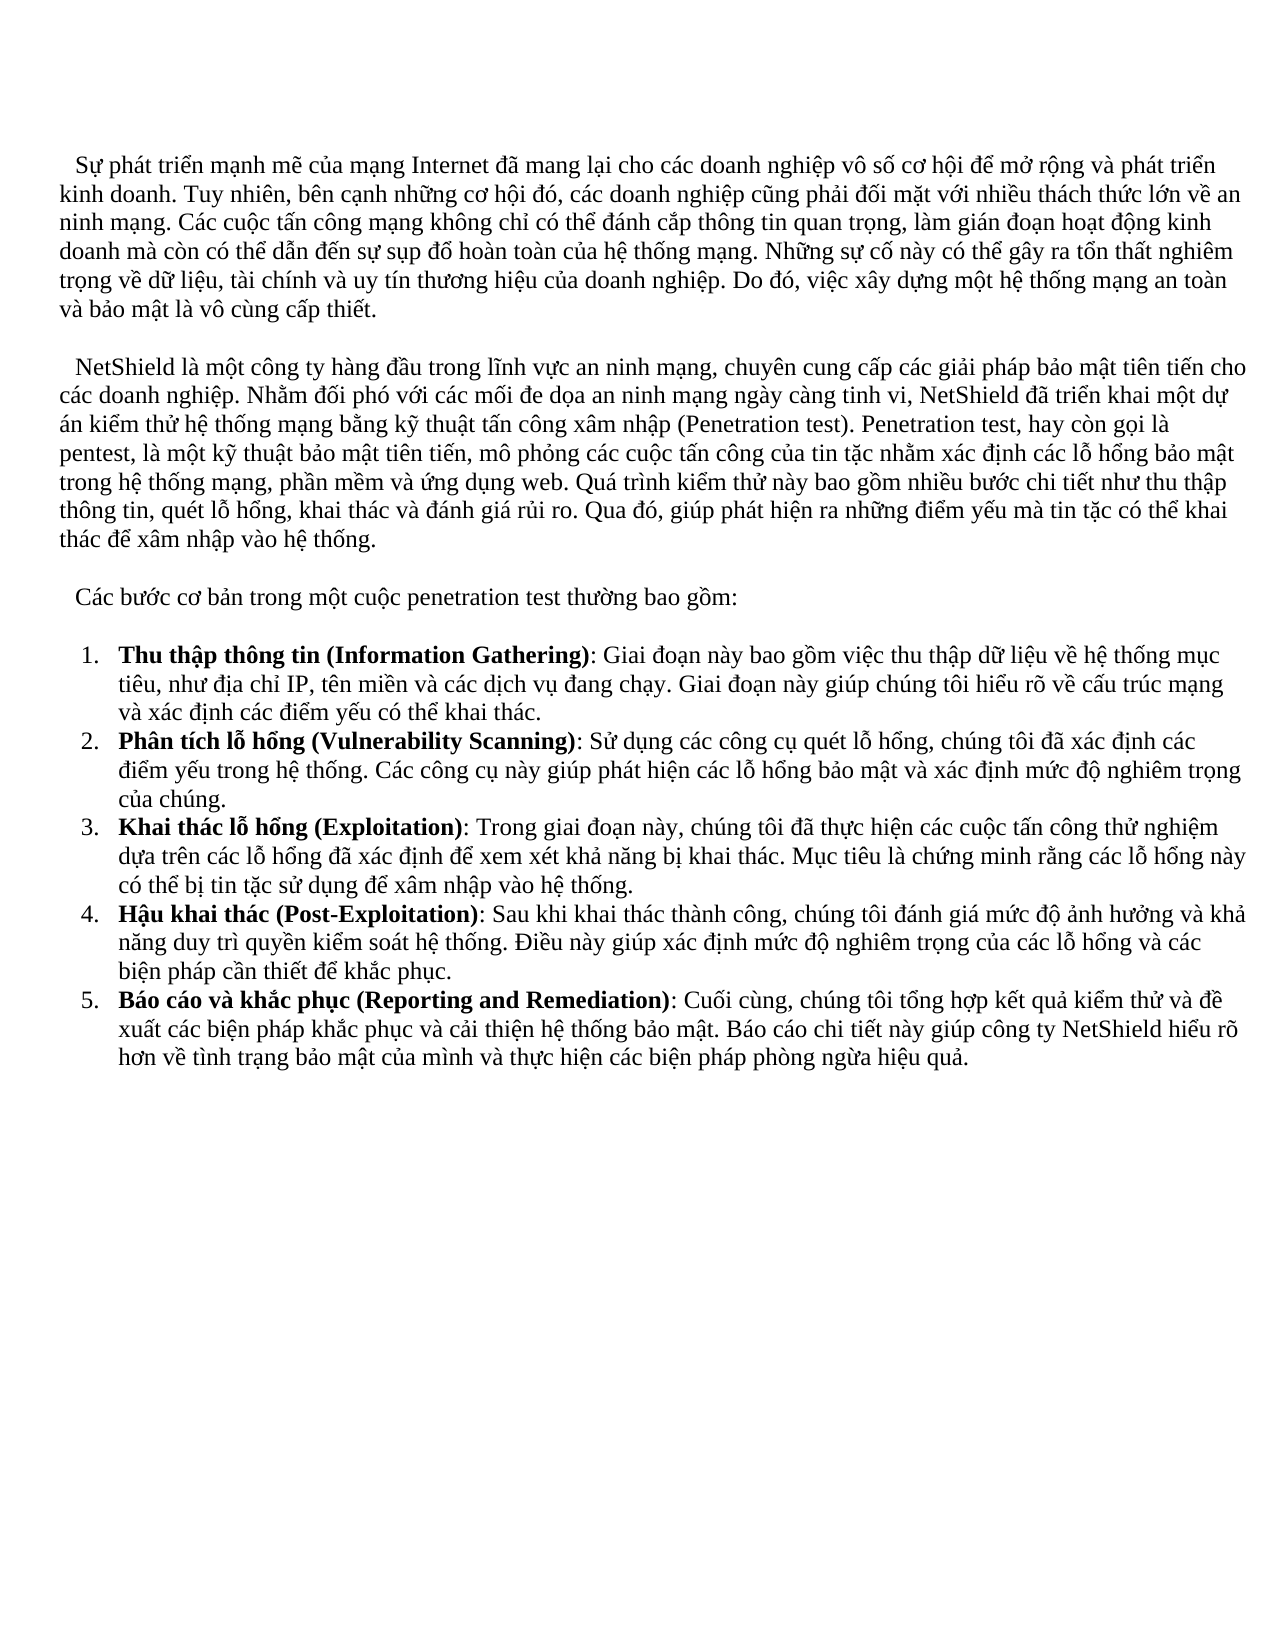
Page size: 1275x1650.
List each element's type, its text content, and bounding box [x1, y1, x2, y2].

list Phân tích lỗ hổng (Vulnerability Scanning): Sử dụng các công cụ quét lỗ hổng, chúng tôi đã xác định các điểm yếu trong hệ thống. Các công cụ này giúp phát hiện các lỗ hổng bảo mật và xác định mức độ nghiêm trọng của chúng. [81, 726, 1250, 812]
text Sự phát triển mạnh mẽ của mạng Internet đã mang lại cho các doanh nghiệp vô số cơ hội để mở rộng và phát triển kinh doanh. Tuy nhiên, bên cạnh những cơ hội đó, các doanh nghiệp cũng phải đối mặt với nhiều thách thức lớn về an ninh mạng. Các cuộc tấn công mạng không chỉ có thể đánh cắp thông tin quan trọng, làm gián đoạn hoạt động kinh doanh mà còn có thể dẫn đến sự sụp đổ hoàn toàn của hệ thống mạng. Những sự cố này có thể gây ra tổn thất nghiêm trọng về dữ liệu, tài chính và uy tín thương hiệu của doanh nghiệp. Do đó, việc xây dựng một hệ thống mạng an toàn và bảo mật là vô cùng cấp thiết. [59, 150, 1250, 322]
list Báo cáo và khắc phục (Reporting and Remediation): Cuối cùng, chúng tôi tổng hợp kết quả kiểm thử và đề xuất các biện pháp khắc phục và cải thiện hệ thống bảo mật. Báo cáo chi tiết này giúp công ty NetShield hiểu rõ hơn về tình trạng bảo mật của mình và thực hiện các biện pháp phòng ngừa hiệu quả. [81, 985, 1250, 1071]
list Khai thác lỗ hổng (Exploitation): Trong giai đoạn này, chúng tôi đã thực hiện các cuộc tấn công thử nghiệm dựa trên các lỗ hổng đã xác định để xem xét khả năng bị khai thác. Mục tiêu là chứng minh rằng các lỗ hổng này có thể bị tin tặc sử dụng để xâm nhập vào hệ thống. [81, 812, 1250, 899]
list Thu thập thông tin (Information Gathering): Giai đoạn này bao gồm việc thu thập dữ liệu về hệ thống mục tiêu, như địa chỉ IP, tên miền và các dịch vụ đang chạy. Giai đoạn này giúp chúng tôi hiểu rõ về cấu trúc mạng và xác định các điểm yếu có thể khai thác. [81, 640, 1250, 726]
text NetShield là một công ty hàng đầu trong lĩnh vực an ninh mạng, chuyên cung cấp các giải pháp bảo mật tiên tiến cho các doanh nghiệp. Nhằm đối phó với các mối đe dọa an ninh mạng ngày càng tinh vi, NetShield đã triển khai một dự án kiểm thử hệ thống mạng bằng kỹ thuật tấn công xâm nhập (Penetration test). Penetration test, hay còn gọi là pentest, là một kỹ thuật bảo mật tiên tiến, mô phỏng các cuộc tấn công của tin tặc nhằm xác định các lỗ hổng bảo mật trong hệ thống mạng, phần mềm và ứng dụng web. Quá trình kiểm thử này bao gồm nhiều bước chi tiết như thu thập thông tin, quét lỗ hổng, khai thác và đánh giá rủi ro. Qua đó, giúp phát hiện ra những điểm yếu mà tin tặc có thể khai thác để xâm nhập vào hệ thống. [59, 352, 1250, 553]
list Hậu khai thác (Post-Exploitation): Sau khi khai thác thành công, chúng tôi đánh giá mức độ ảnh hưởng và khả năng duy trì quyền kiểm soát hệ thống. Điều này giúp xác định mức độ nghiêm trọng của các lỗ hổng và các biện pháp cần thiết để khắc phục. [81, 899, 1250, 985]
text Các bước cơ bản trong một cuộc penetration test thường bao gồm: [59, 582, 1250, 611]
